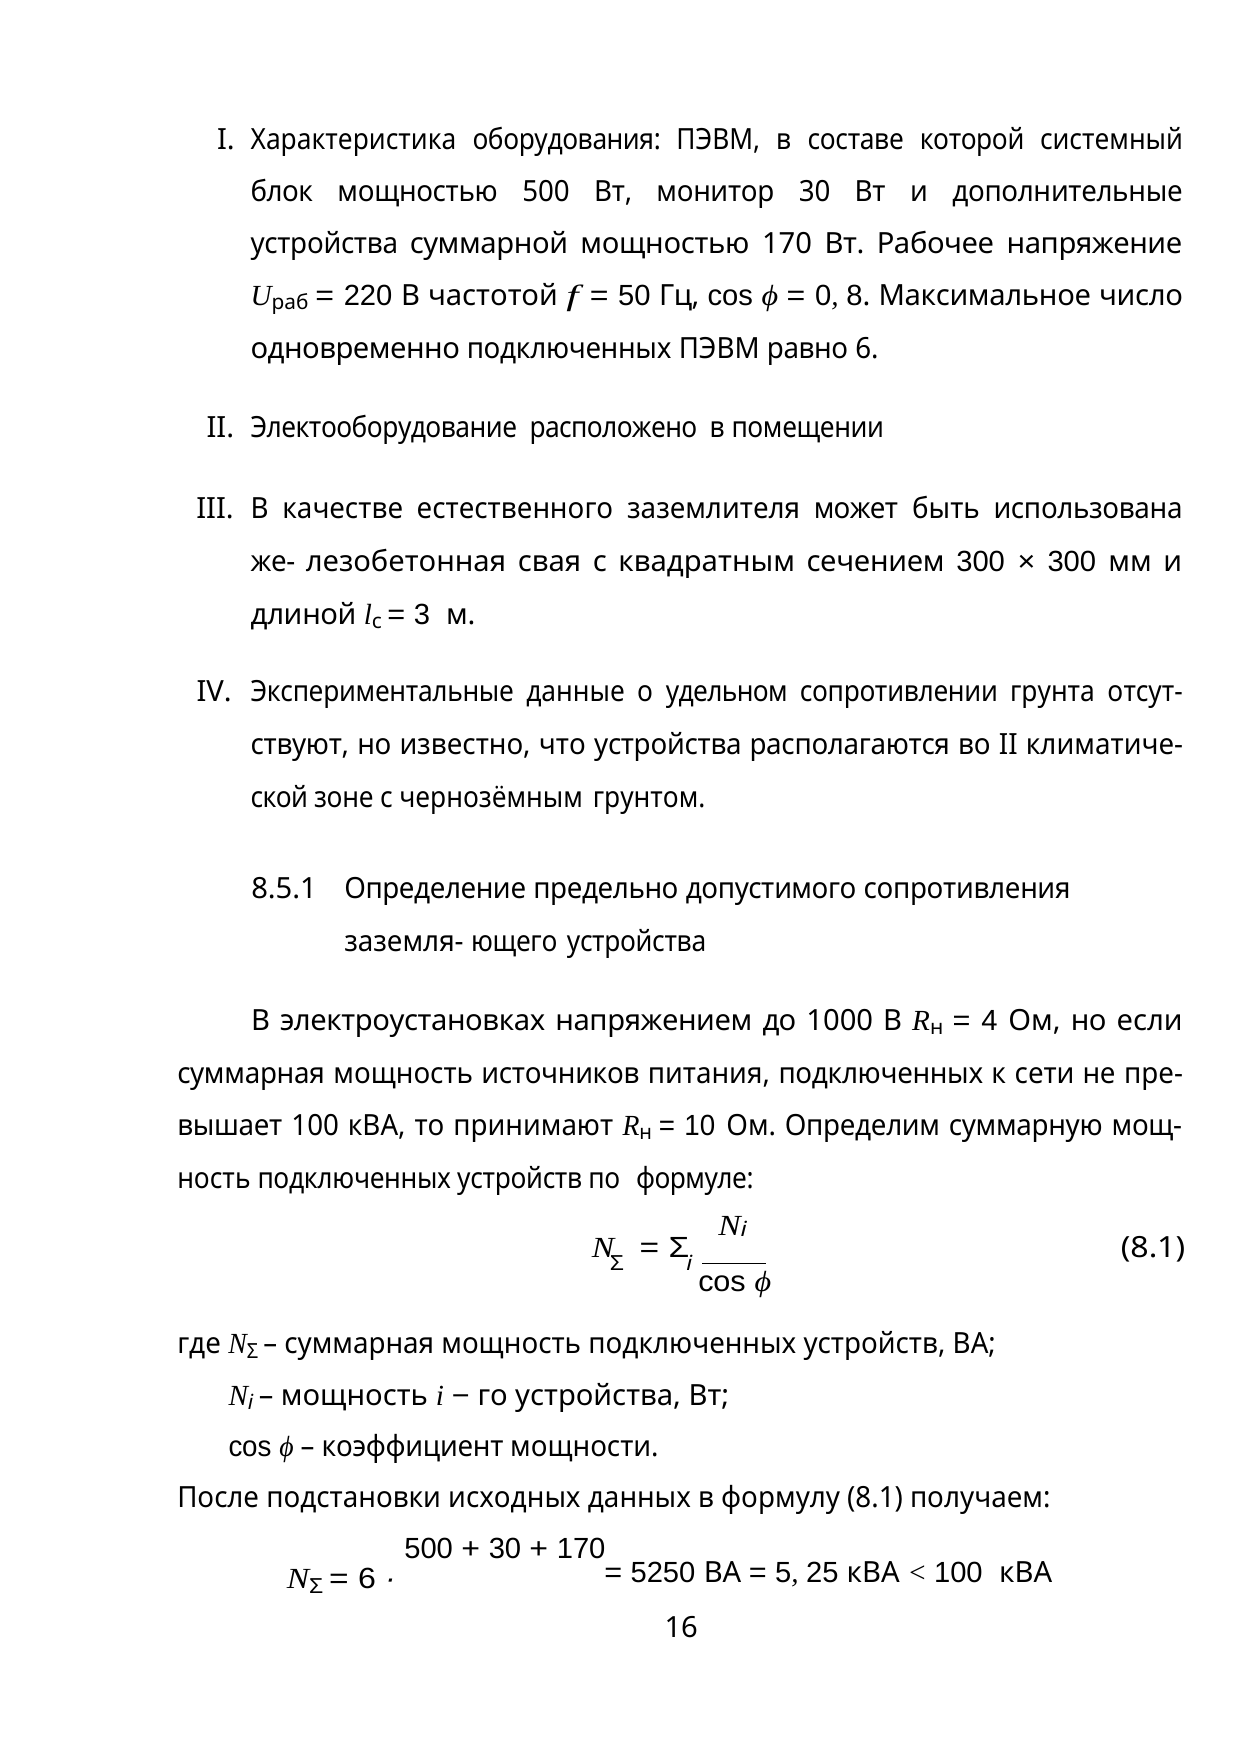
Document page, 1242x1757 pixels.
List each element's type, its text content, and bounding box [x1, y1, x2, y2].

list В качестве естественного заземлителя может быть использована же- лезобетонная свая с квадратным сечением 300 × 300 мм и длиной lс = 3 м. [196, 488, 1183, 634]
text После подстановки исходных данных в формулу (8.1) получаем: [177, 1477, 1194, 1516]
text Ni – мощность i − го устройства, Вт; [228, 1374, 1194, 1416]
list Экспериментальные данные о удельном сопротивлении грунта отсут- ствуют, но известно, что устройства располагаются во II климатиче- ской зоне с чернозёмным грунтом. [196, 670, 1183, 816]
text В электроустановках напряжением до 1000 В Rн = 4 Ом, но если суммарная мощность источников питания, подключенных к сети не пре- вышает 100 кВА, то принимают Rн = 10 Ом. Определим суммарную мощ- ность подключенных устройств по формуле: [177, 999, 1183, 1197]
text Σ i cos ϕ [187, 1266, 1194, 1298]
text N = Σ Ni (8.1) [592, 1224, 1194, 1266]
text 500 + 30 + 170 [404, 1539, 1194, 1563]
list Определение предельно допустимого сопротивления заземля- ющего устройства [251, 867, 1183, 960]
list Электооборудование расположено в помещении [206, 406, 1194, 446]
text где NΣ – суммарная мощность подключенных устройств, ВА; [177, 1323, 1194, 1364]
text NΣ = 6 · [287, 1563, 397, 1595]
text = 5250 ВА = 5, 25 кВА < 100 кВА [604, 1563, 1194, 1587]
text cos ϕ – коэффициент мощности. [228, 1425, 1194, 1465]
list Характеристика оборудования: ПЭВМ, в составе которой системный блок мощностью 500 Вт, монитор 30 Вт и дополнительные устройства суммарной мощностью 170 Вт. Рабочее напряжение Uраб = 220 В частотой f = 50 Гц, cos ϕ = 0, 8. Максимальное число одновременно подключенных ПЭВМ равно 6. [217, 118, 1183, 367]
